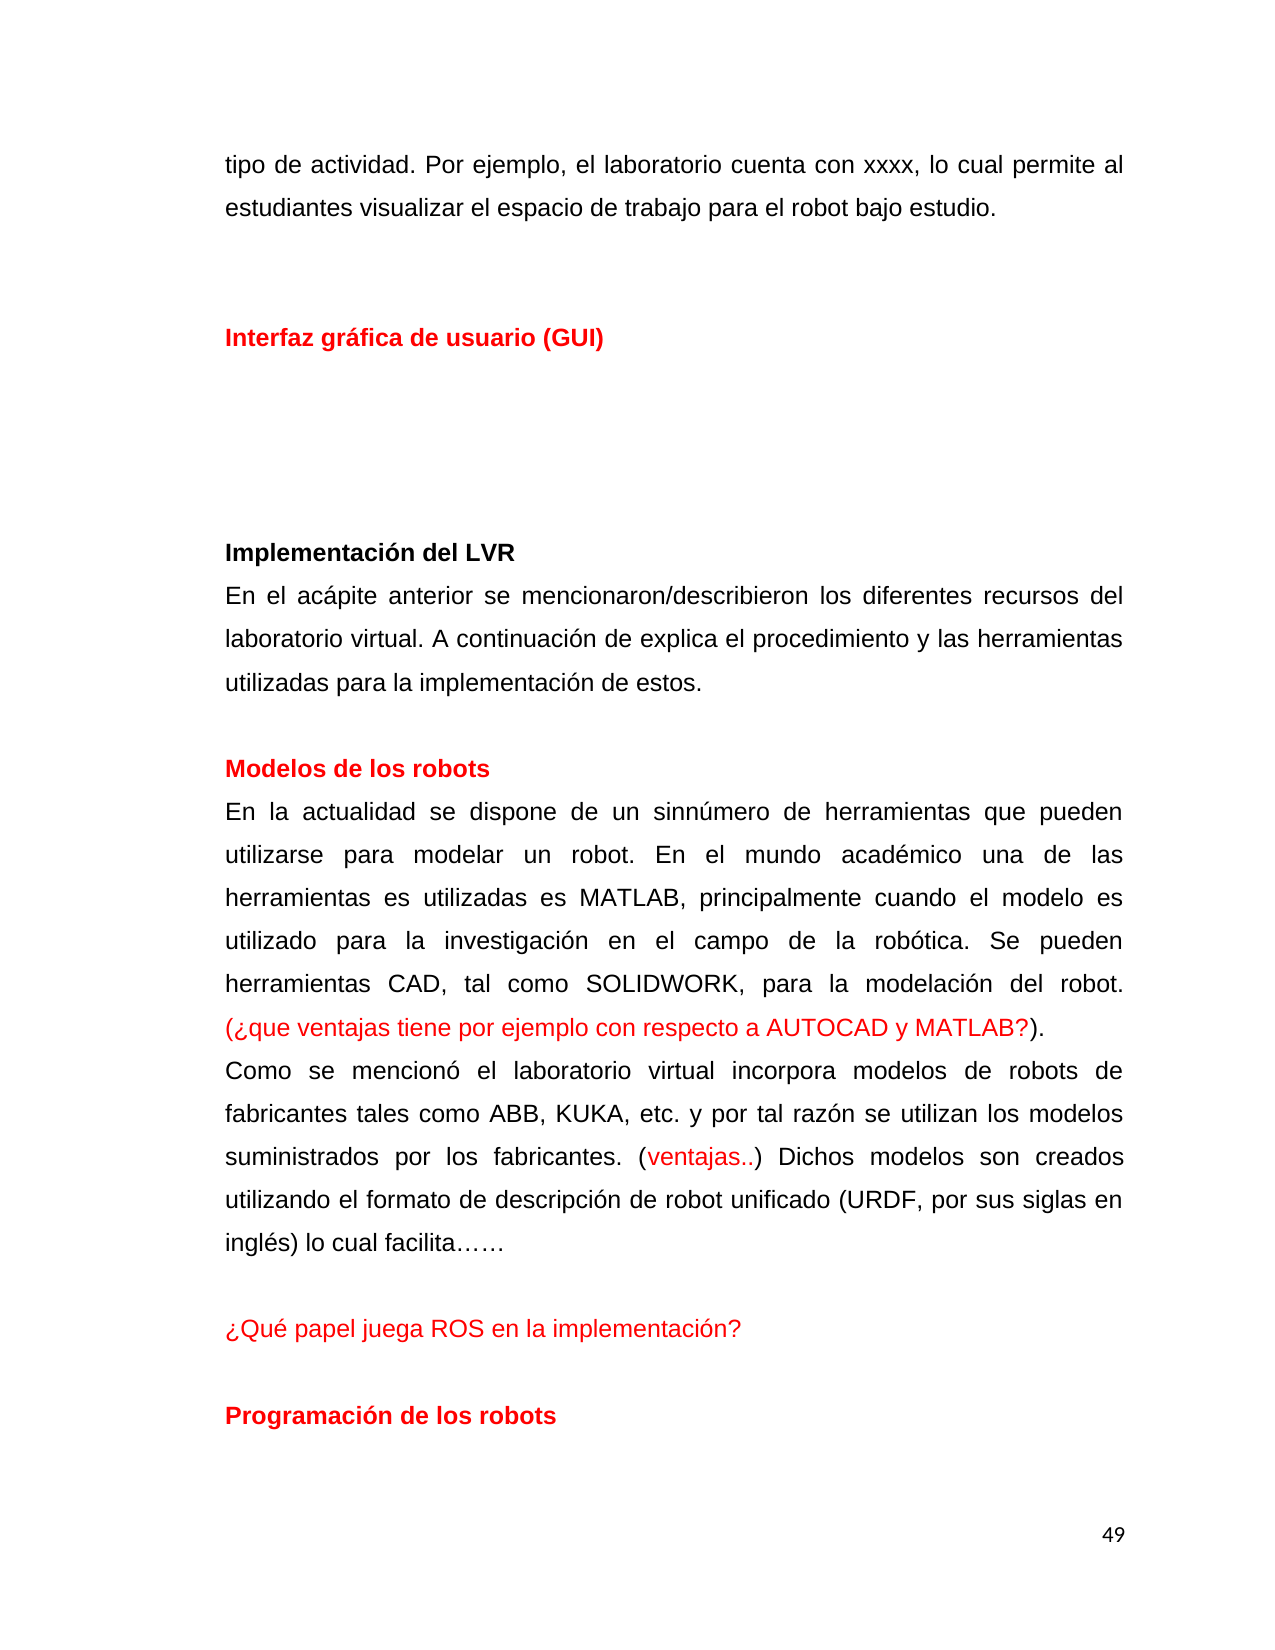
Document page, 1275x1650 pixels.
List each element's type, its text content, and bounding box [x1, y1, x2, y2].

text Programación de los robots [225, 1401, 1125, 1429]
text Como se mencionó el laboratorio virtual incorpora modelos de robots de fabricantes tales como ABB, KUKA, etc. y por tal razón se utilizan los modelos suministrados por los fabricantes. (ventajas..) Dichos modelos son creados utilizando el formato de descripción de robot unificado (URDF, por sus siglas en inglés) lo cual facilita…… [225, 1056, 1125, 1257]
text Interfaz gráfica de usuario (GUI) [225, 322, 1125, 351]
text Implementación del LVR [225, 538, 1125, 567]
text Modelos de los robots [225, 754, 1125, 782]
text En la actualidad se dispone de un sinnúmero de herramientas que pueden utilizarse para modelar un robot. En el mundo académico una de las herramientas es utilizadas es MATLAB, principalmente cuando el modelo es utilizado para la investigación en el campo de la robótica. Se pueden herramientas CAD, tal como SOLIDWORK, para la modelación del robot. (¿que ventajas tiene por ejemplo con respecto a AUTOCAD y MATLAB?). [225, 797, 1125, 1041]
text En el acápite anterior se mencionaron/describieron los diferentes recursos del laboratorio virtual. A continuación de explica el procedimiento y las herramientas utilizadas para la implementación de estos. [225, 581, 1125, 696]
text ¿Qué papel juega ROS en la implementación? [225, 1314, 1125, 1343]
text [225, 150, 1125, 222]
